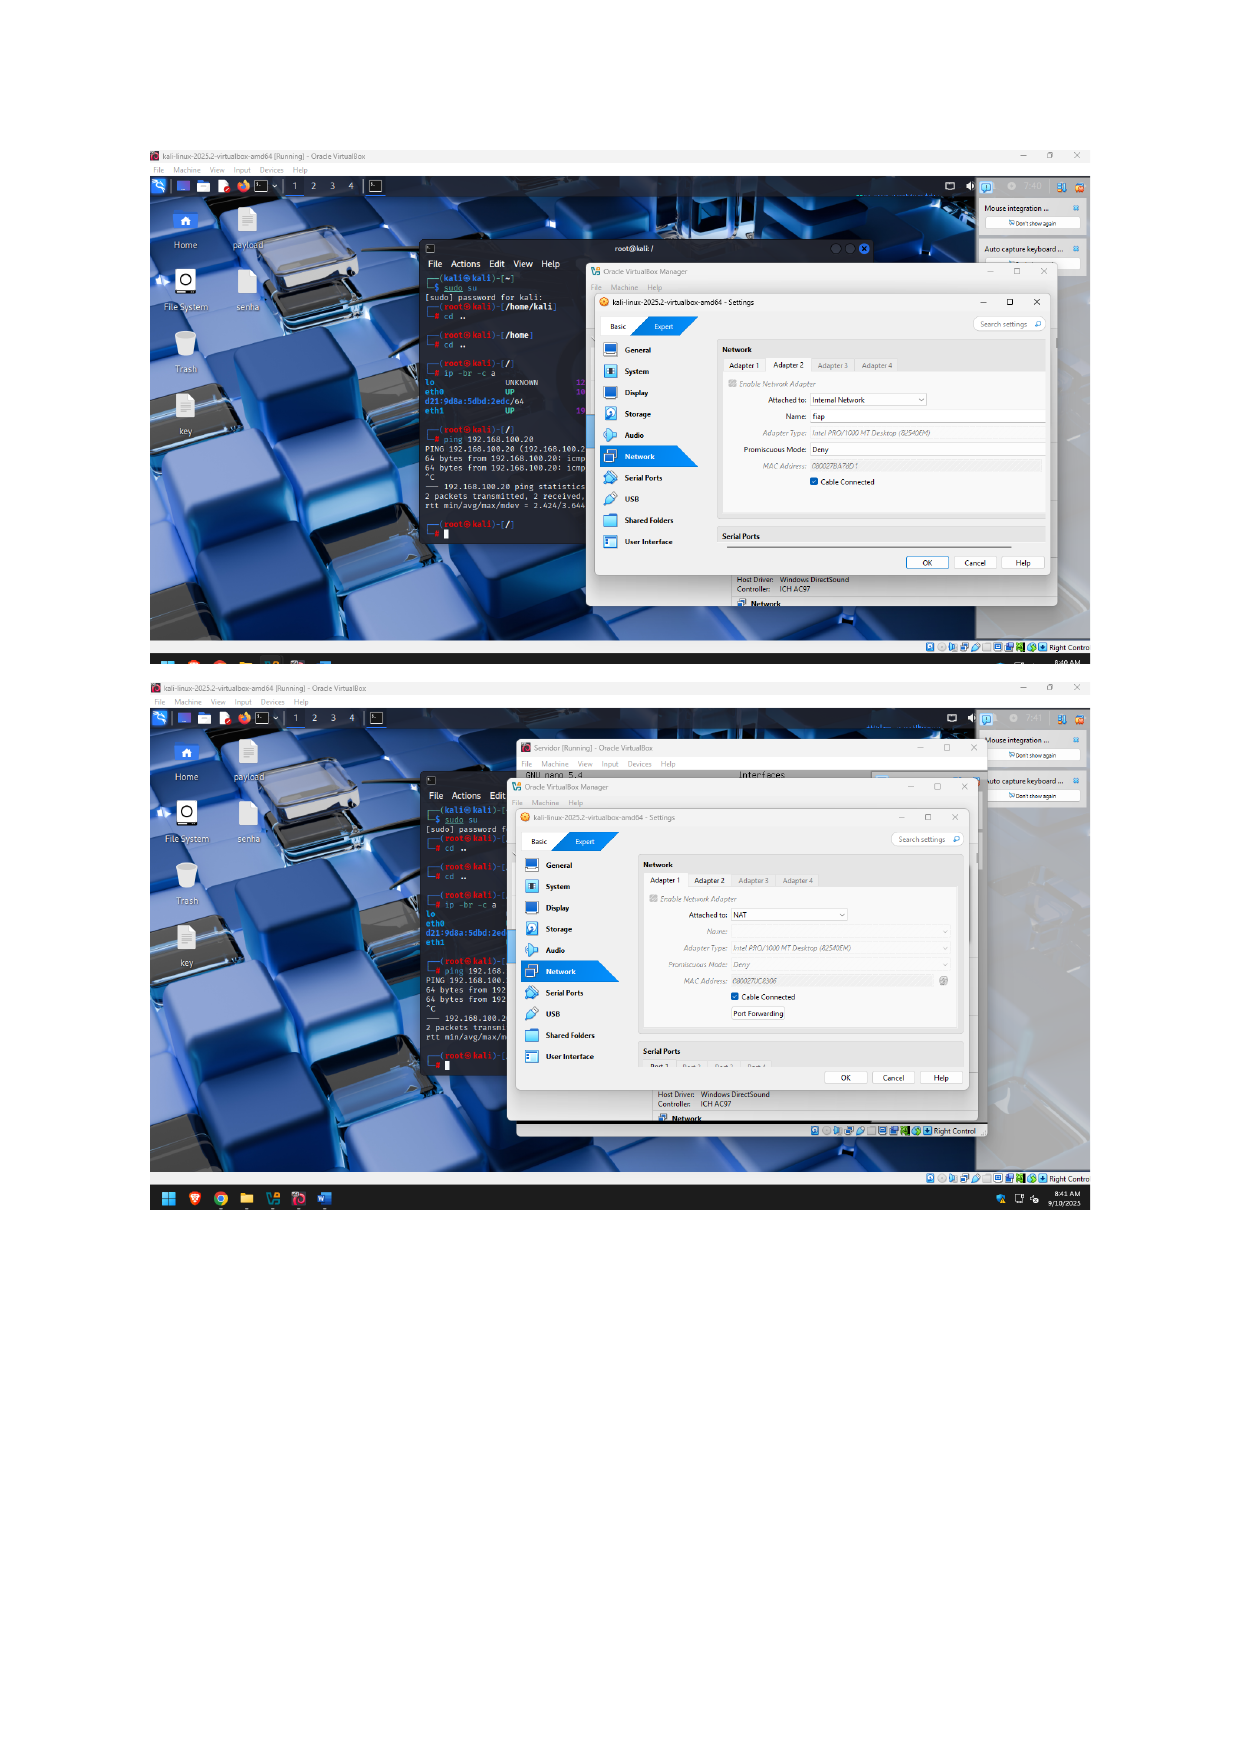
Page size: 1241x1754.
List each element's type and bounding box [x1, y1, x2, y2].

picture [150, 682, 1091, 1210]
picture [150, 150, 1091, 664]
